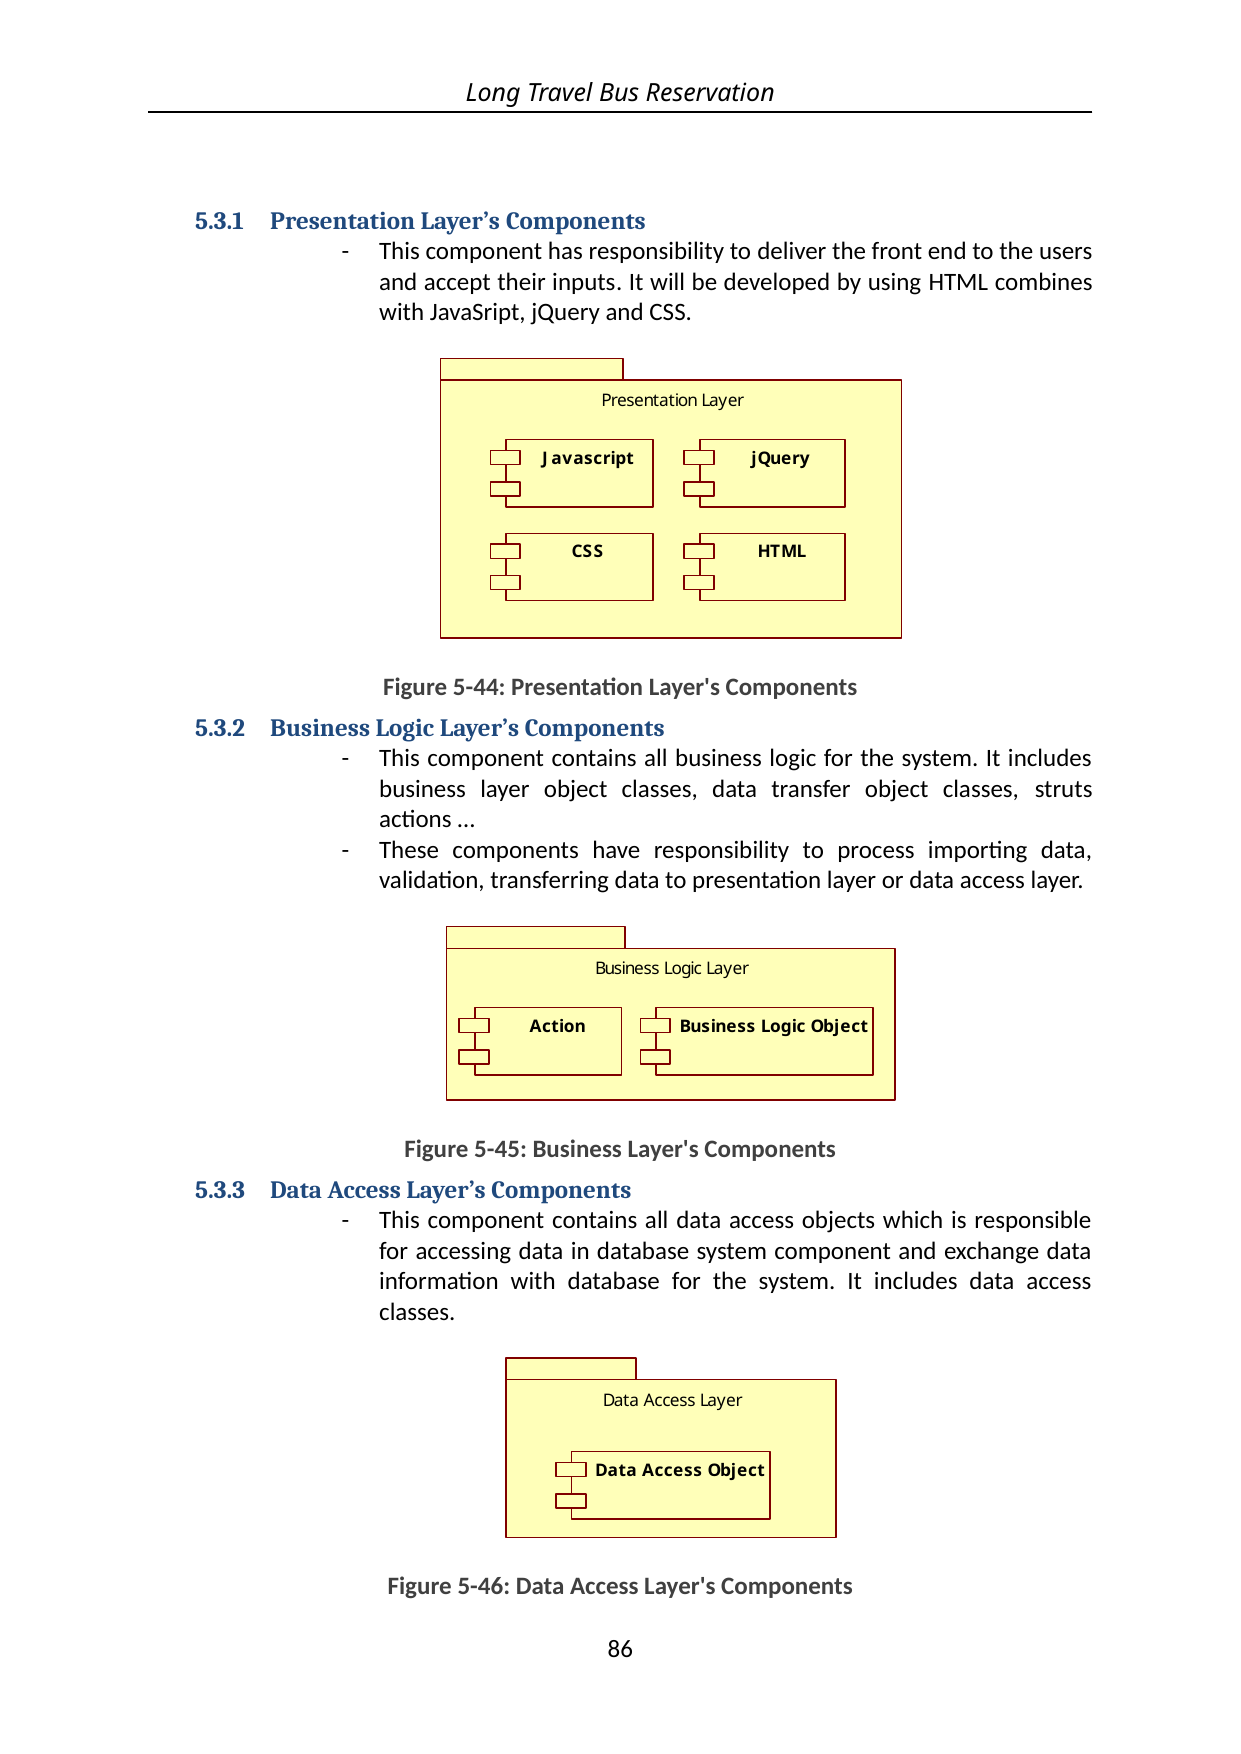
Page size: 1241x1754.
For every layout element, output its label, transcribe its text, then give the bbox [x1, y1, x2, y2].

list This component contains all business logic for the system. It includes business layer object classes, data transfer object classes, struts actions … [341, 743, 1092, 834]
list These components have responsibility to process importing data, validation, transferring data to presentation layer or data access layer. [341, 834, 1092, 895]
subtitle Business Logic Layer’s Components [195, 714, 1092, 743]
subtitle Presentation Layer’s Components [195, 207, 1092, 236]
subtitle Data Access Layer’s Components [195, 1176, 1092, 1204]
list This component has responsibility to deliver the front end to the users and accept their inputs. It will be developed by using HTML combines with JavaSript, jQuery and CSS. [341, 236, 1092, 327]
list This component contains all data access objects which is responsible for accessing data in database system component and exchange data information with database for the system. It includes data access classes. [341, 1204, 1092, 1327]
